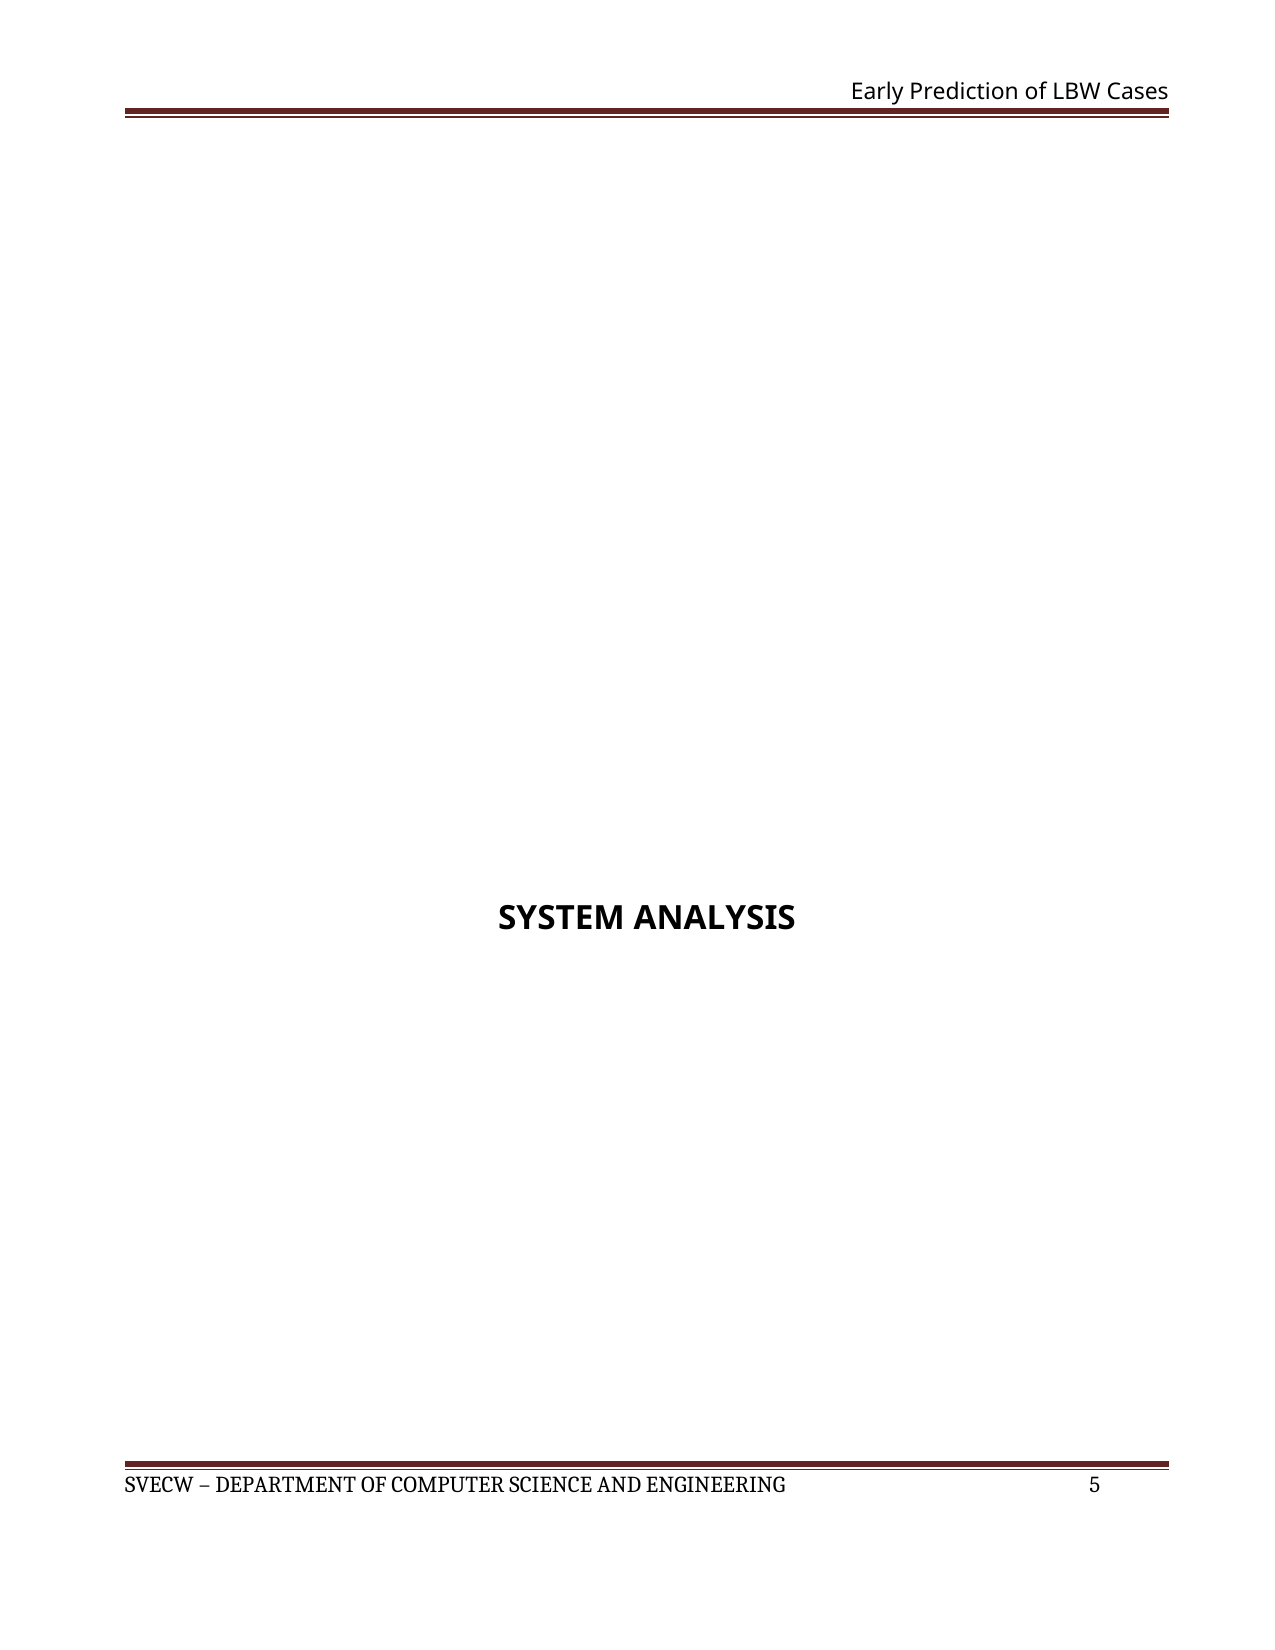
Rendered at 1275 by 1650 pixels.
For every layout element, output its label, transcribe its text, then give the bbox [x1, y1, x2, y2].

text SYSTEM ANALYSIS [125, 893, 1169, 939]
